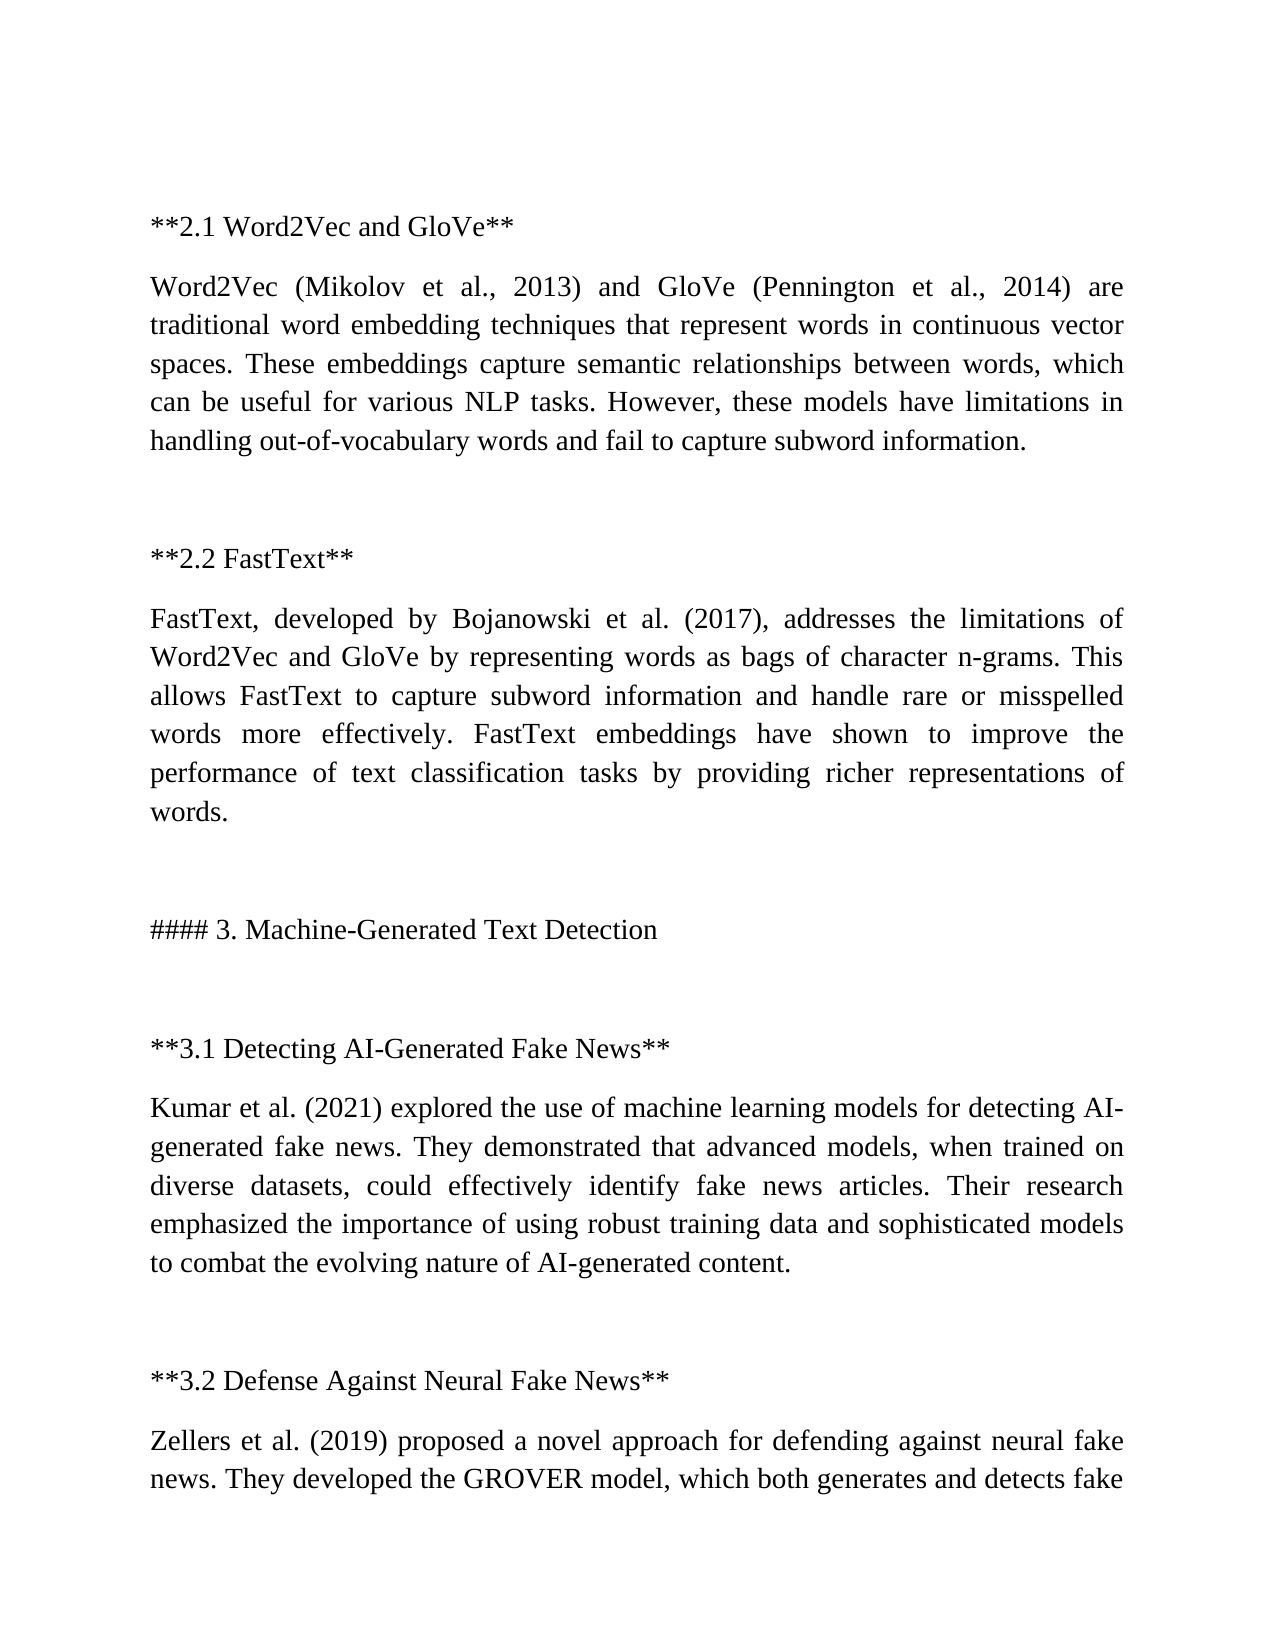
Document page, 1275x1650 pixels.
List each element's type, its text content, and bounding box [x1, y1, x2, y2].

text **3.2 Defense Against Neural Fake News** [150, 1363, 1125, 1397]
text FastText, developed by Bojanowski et al. (2017), addresses the limitations of Word2Vec and GloVe by representing words as bags of character n-grams. This allows FastText to capture subword information and handle rare or misspelled words more effectively. FastText embeddings have shown to improve the performance of text classification tasks by providing richer representations of words. [150, 601, 1125, 827]
text #### 3. Machine-Generated Text Detection [150, 912, 1125, 946]
text Word2Vec (Mikolov et al., 2013) and GloVe (Pennington et al., 2014) are traditional word embedding techniques that represent words in continuous vector spaces. These embeddings capture semantic relationships between words, which can be useful for various NLP tasks. However, these models have limitations in handling out-of-vocabulary words and fail to capture subword information. [150, 269, 1125, 456]
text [150, 1423, 1125, 1495]
text Kumar et al. (2021) explored the use of machine learning models for detecting AI-generated fake news. They demonstrated that advanced models, when trained on diverse datasets, could effectively identify fake news articles. Their research emphasized the importance of using robust training data and sophisticated models to combat the evolving nature of AI-generated content. [150, 1091, 1125, 1278]
text **3.1 Detecting AI-Generated Fake News** [150, 1031, 1125, 1065]
text **2.1 Word2Vec and GloVe** [150, 209, 1125, 243]
text **2.2 FastText** [150, 542, 1125, 575]
